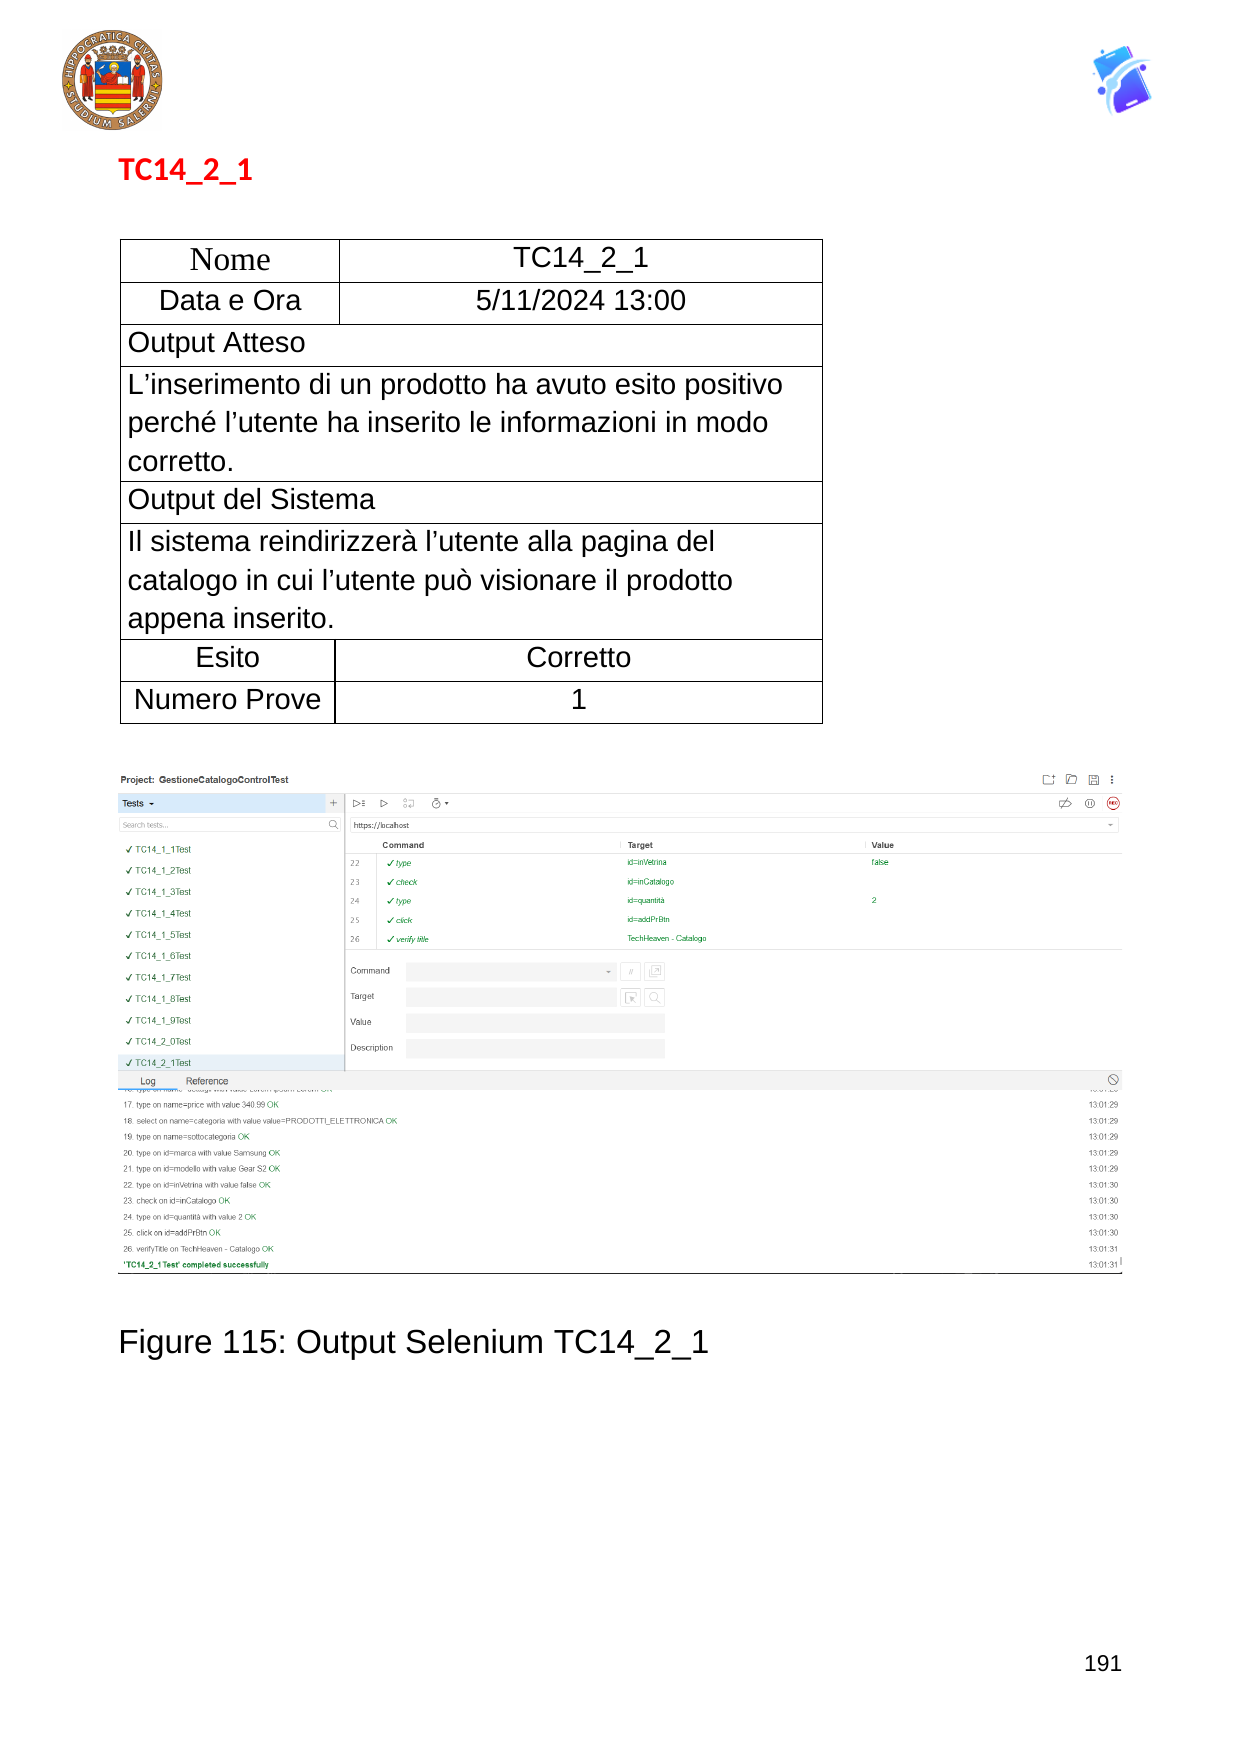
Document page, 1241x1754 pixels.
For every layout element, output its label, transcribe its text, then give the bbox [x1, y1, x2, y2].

picture [118, 767, 1123, 1274]
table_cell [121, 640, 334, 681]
picture [1066, 25, 1178, 147]
picture [61, 29, 163, 131]
text TC14_2_1 [118, 148, 1122, 188]
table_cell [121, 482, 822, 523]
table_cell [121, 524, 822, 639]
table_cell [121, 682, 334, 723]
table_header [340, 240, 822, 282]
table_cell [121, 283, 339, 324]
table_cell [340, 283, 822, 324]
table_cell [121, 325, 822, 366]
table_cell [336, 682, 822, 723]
text Figure 115: Output Selenium TC14_2_1 [118, 1322, 1122, 1360]
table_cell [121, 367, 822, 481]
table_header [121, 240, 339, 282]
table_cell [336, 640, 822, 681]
